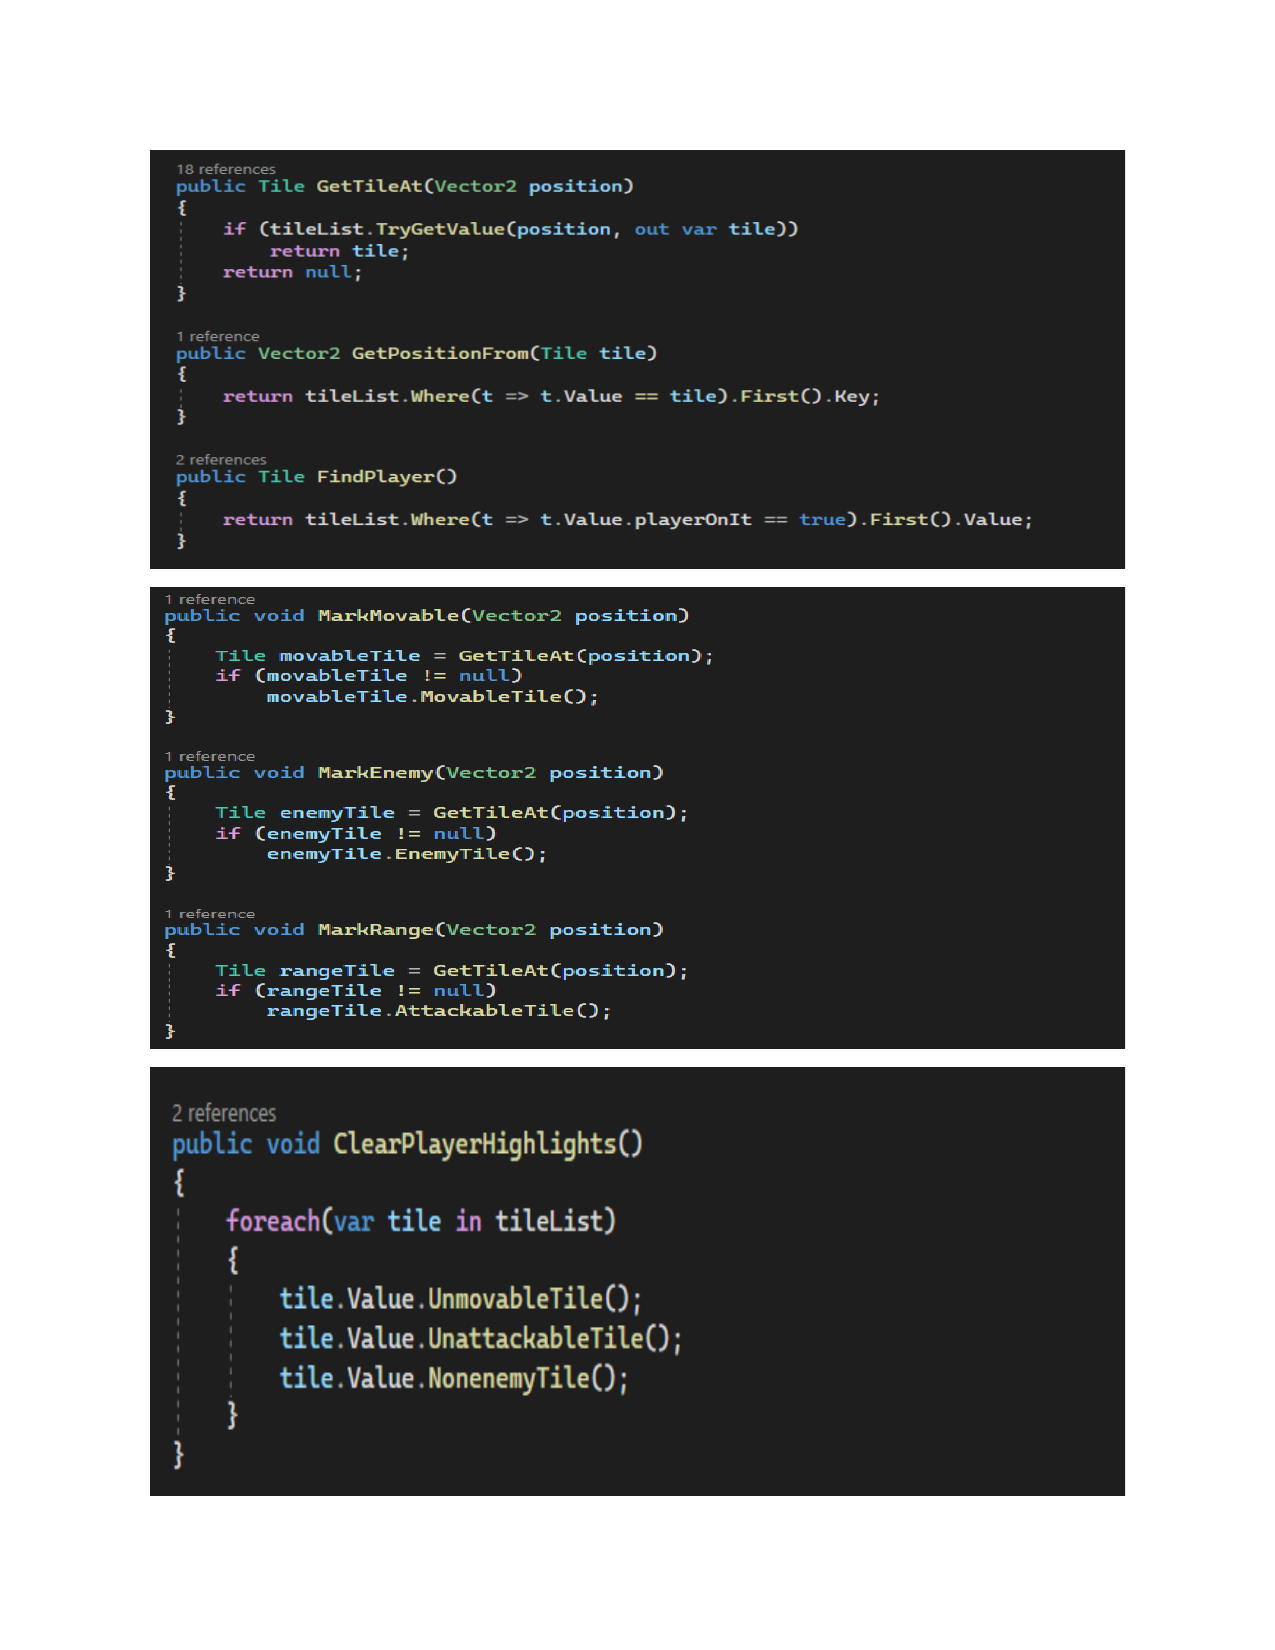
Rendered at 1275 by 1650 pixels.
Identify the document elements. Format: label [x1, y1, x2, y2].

picture [150, 587, 1125, 1049]
picture [150, 150, 1125, 569]
picture [150, 1067, 1125, 1496]
